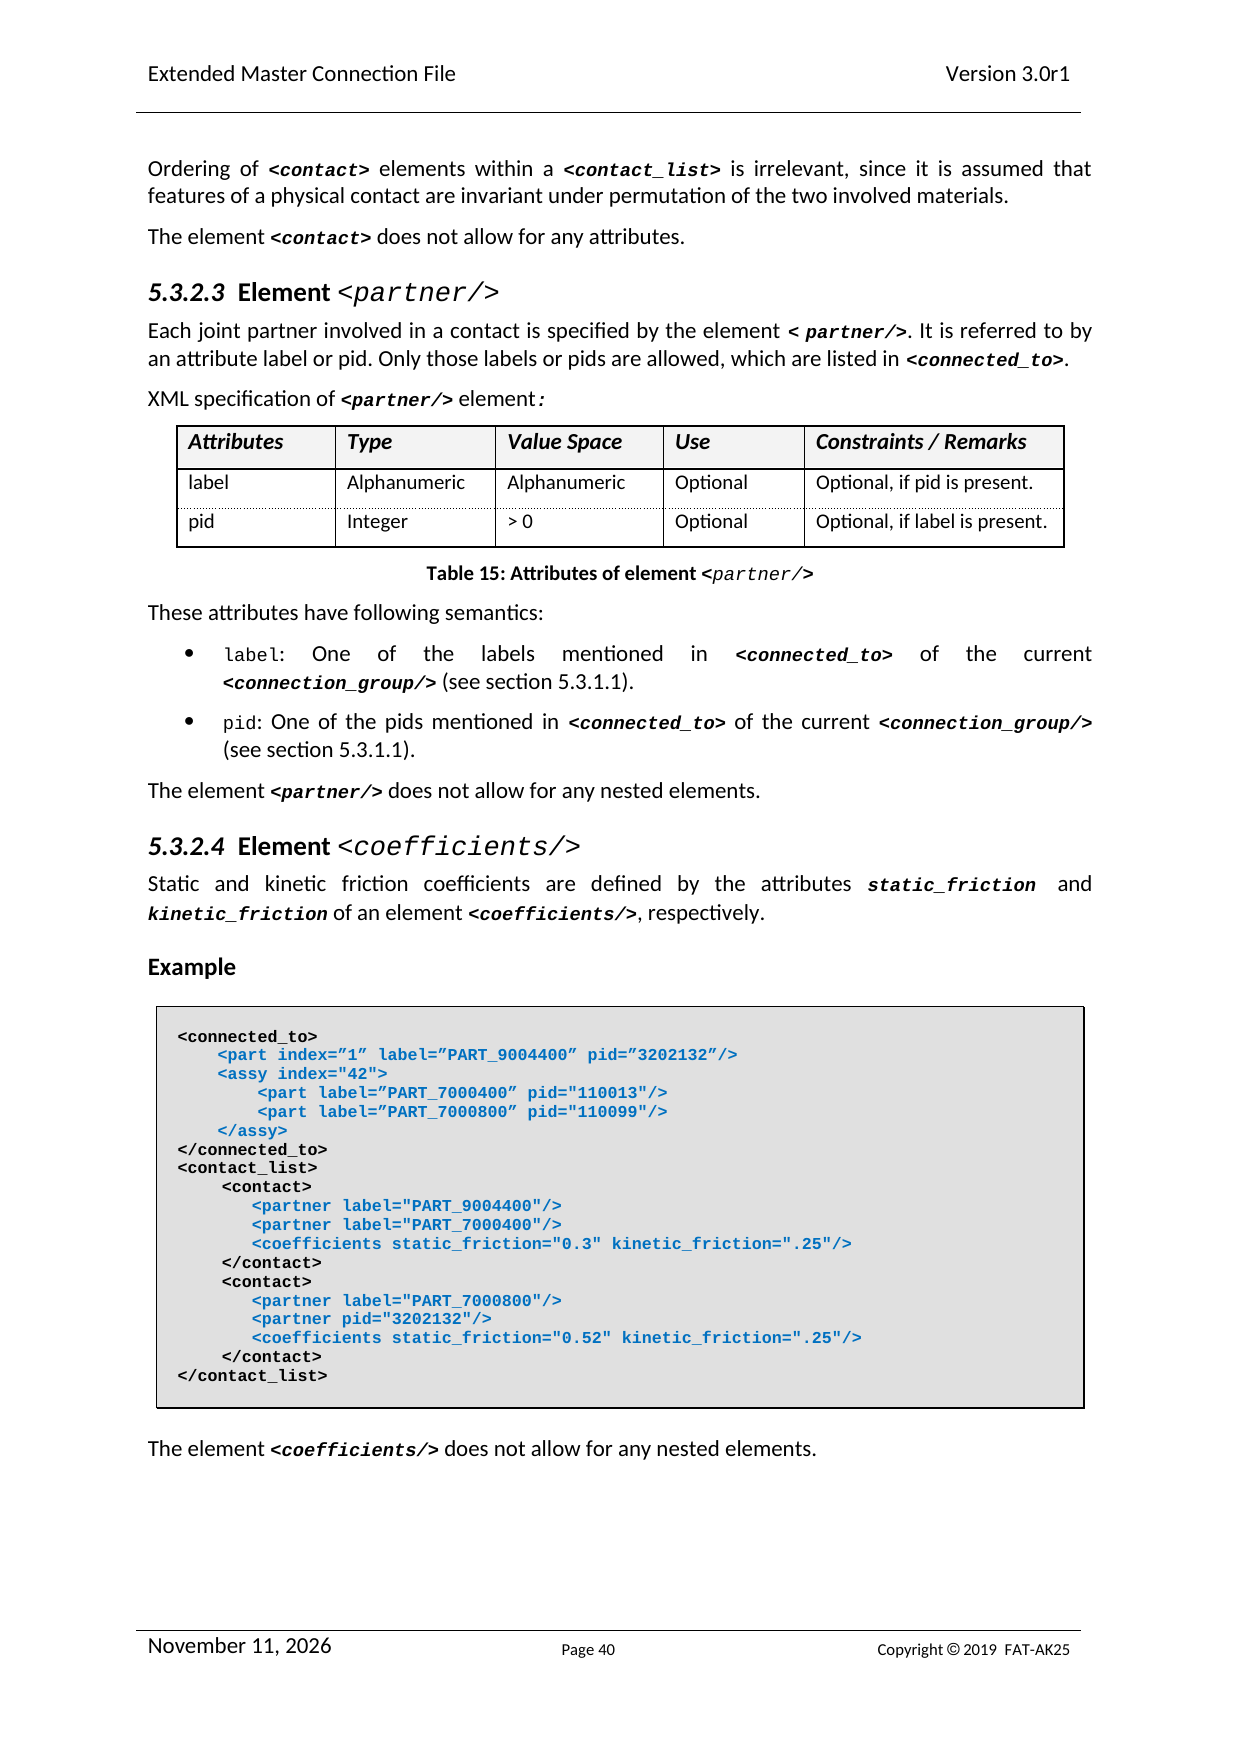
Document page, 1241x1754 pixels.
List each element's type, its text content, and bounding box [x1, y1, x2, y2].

text </assy> [157, 1119, 1083, 1138]
text <partner label="PART_9004400"/> [157, 1195, 1083, 1213]
text <part label=”PART_7000400” pid="110013"/> [157, 1082, 1083, 1100]
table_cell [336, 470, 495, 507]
text </contact_list> [157, 1364, 1083, 1383]
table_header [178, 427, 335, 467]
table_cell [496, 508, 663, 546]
text Each joint partner involved in a contact is specified by the element < partner/>. It is referred to by an attribute label or pid. Only those labels or pids are allowed, which are listed in <connected_to>. [148, 316, 1092, 372]
text </connected_to> [157, 1138, 1083, 1157]
text <assy index="42"> [157, 1063, 1083, 1082]
text The element <contact> does not allow for any attributes. [148, 222, 1092, 250]
text <part label=”PART_7000800” pid="110099"/> [157, 1100, 1083, 1119]
text <contact_list> [157, 1157, 1083, 1176]
text <partner label="PART_7000400"/> [157, 1213, 1083, 1232]
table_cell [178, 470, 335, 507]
text XML specification of <partner/> element: [148, 384, 1092, 412]
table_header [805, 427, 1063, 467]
text These attributes have following semantics: [148, 598, 1092, 626]
list label: One of the labels mentioned in <connected_to> of the current <connection_group/> (see section 5.3.1.1). [185, 639, 1092, 695]
text <coefficients static_friction="0.52" kinetic_friction=".25"/> [157, 1327, 1083, 1346]
text <part index=”1” label=”PART_9004400” pid=”3202132”/> [157, 1044, 1083, 1063]
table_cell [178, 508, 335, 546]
text Ordering of <contact> elements within a <contact_list> is irrelevant, since it is assumed that features of a physical contact are invariant under permutation of the two involved materials. [148, 154, 1092, 210]
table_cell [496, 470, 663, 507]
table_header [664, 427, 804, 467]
text <coefficients static_friction="0.3" kinetic_friction=".25"/> [157, 1232, 1083, 1251]
text <contact> [157, 1176, 1083, 1195]
subtitle Element <partner/> [148, 275, 1092, 309]
text Table 15: Attributes of element <partner/> [148, 560, 1092, 586]
text <connected_to> [157, 1025, 1083, 1044]
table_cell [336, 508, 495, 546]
list pid: One of the pids mentioned in <connected_to> of the current <connection_group/> (see section 5.3.1.1). [185, 707, 1092, 763]
text <partner label="PART_7000800"/> [157, 1289, 1083, 1308]
text </contact> [157, 1251, 1083, 1270]
text Static and kinetic friction coefficients are defined by the attributes static_friction and kinetic_friction of an element <coefficients/>, respectively. [148, 869, 1092, 926]
subtitle Element <coefficients/> [148, 829, 1092, 863]
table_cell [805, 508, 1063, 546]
text </contact> [157, 1346, 1083, 1364]
text <contact> [157, 1270, 1083, 1289]
text <partner pid="3202132"/> [157, 1308, 1083, 1327]
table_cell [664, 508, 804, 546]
text The element <coefficients/> does not allow for any nested elements. [148, 1434, 1092, 1462]
text The element <partner/> does not allow for any nested elements. [148, 776, 1092, 804]
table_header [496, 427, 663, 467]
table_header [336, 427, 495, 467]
text Example [148, 951, 1092, 981]
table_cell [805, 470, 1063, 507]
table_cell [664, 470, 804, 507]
